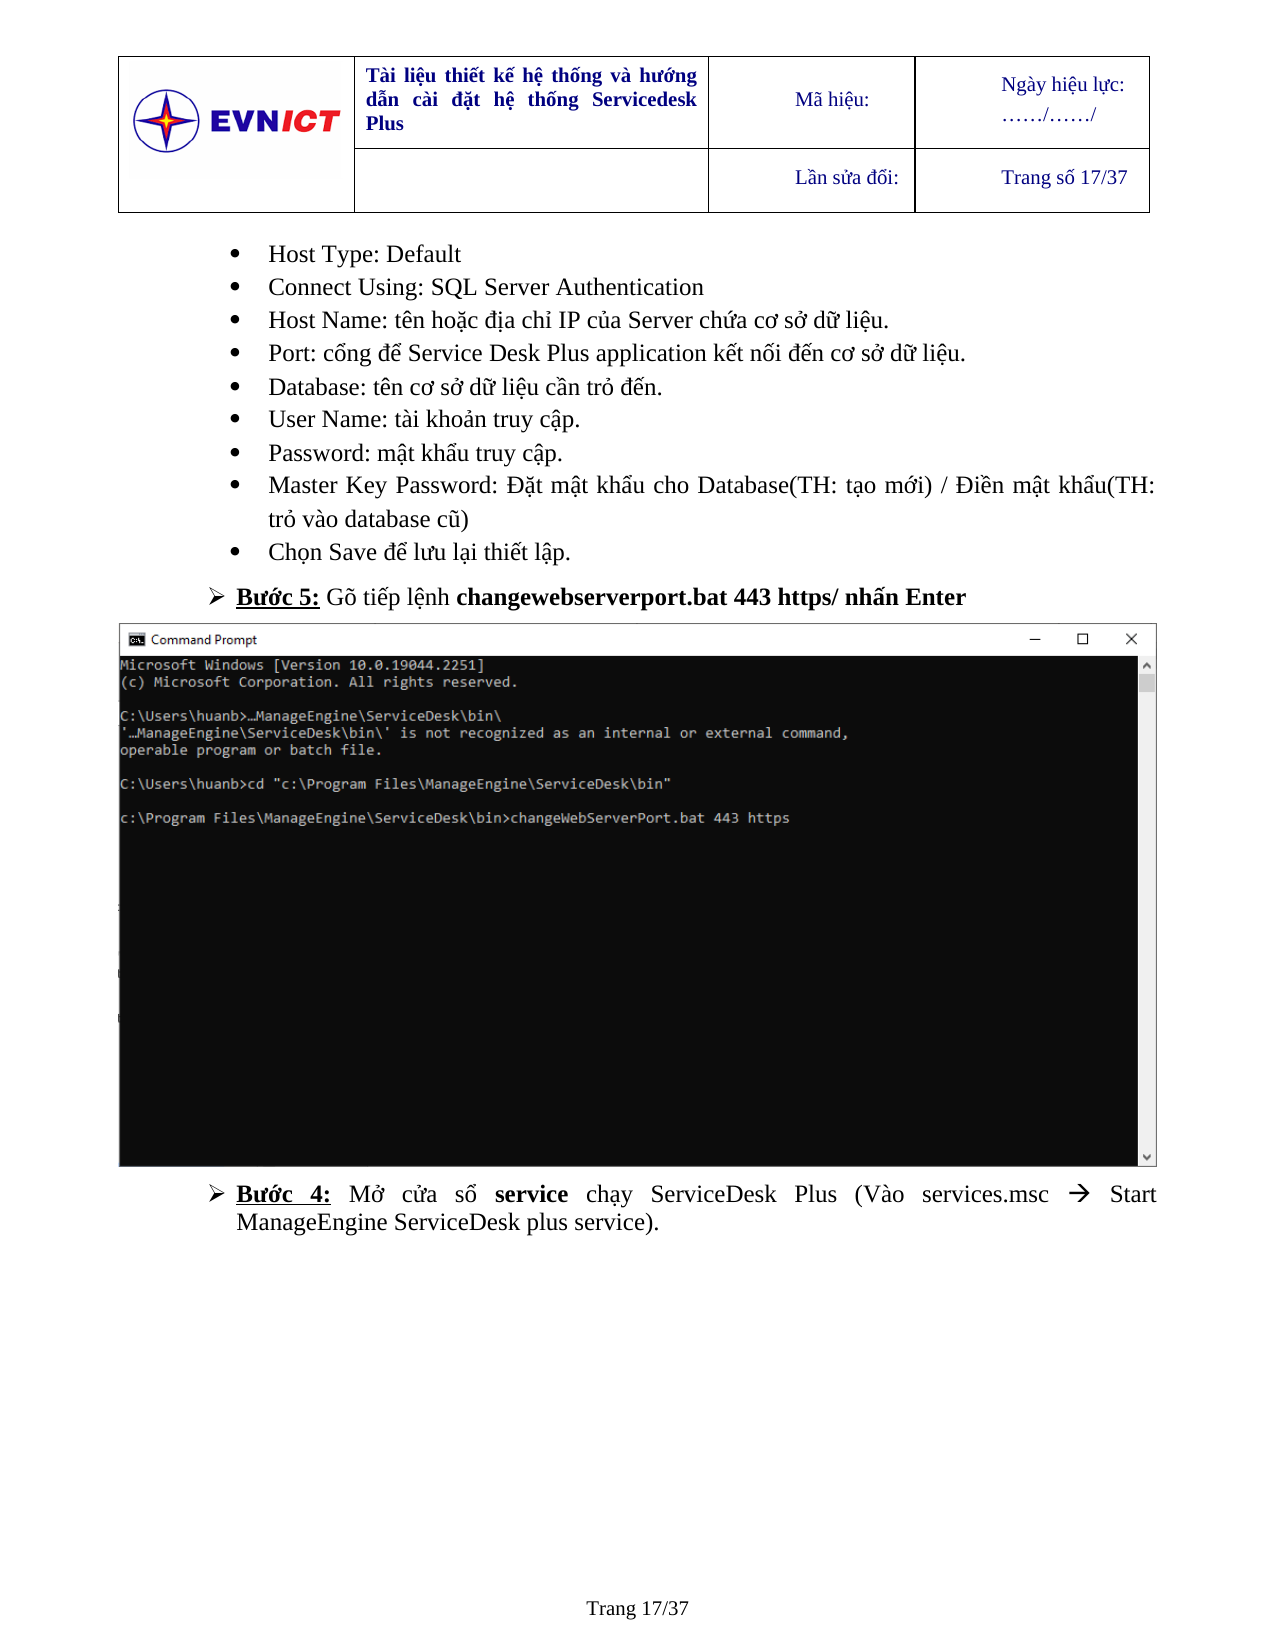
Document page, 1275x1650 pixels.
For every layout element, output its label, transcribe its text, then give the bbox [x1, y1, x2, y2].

list Host Name: tên hoặc địa chỉ IP của Server chứa cơ sở dữ liệu. [231, 306, 1157, 334]
list Database: tên cơ sở dữ liệu cần trỏ đến. [231, 372, 1157, 400]
list Password: mật khẩu truy cập. [231, 438, 1157, 466]
list User Name: tài khoản truy cập. [231, 404, 1157, 433]
list Bước 4: Mở cửa sổ service chạy ServiceDesk Plus (Vào services.msc Start ManageEngine ServiceDesk plus service). [207, 1179, 1157, 1236]
picture [118, 623, 1157, 1167]
picture [129, 57, 344, 182]
list Host Type: Default [231, 239, 1157, 268]
list Port: cổng để Service Desk Plus application kết nối đến cơ sở dữ liệu. [231, 338, 1157, 367]
list Bước 5: Gõ tiếp lệnh changewebserverport.bat 443 https/ nhấn Enter [207, 582, 1157, 611]
list Chọn Save để lưu lại thiết lập. [231, 537, 1157, 565]
list Connect Using: SQL Server Authentication [231, 272, 1157, 301]
list Master Key Password: Đặt mật khẩu cho Database(TH: tạo mới) / Điền mật khẩu(TH: trỏ vào database cũ) [231, 471, 1157, 532]
